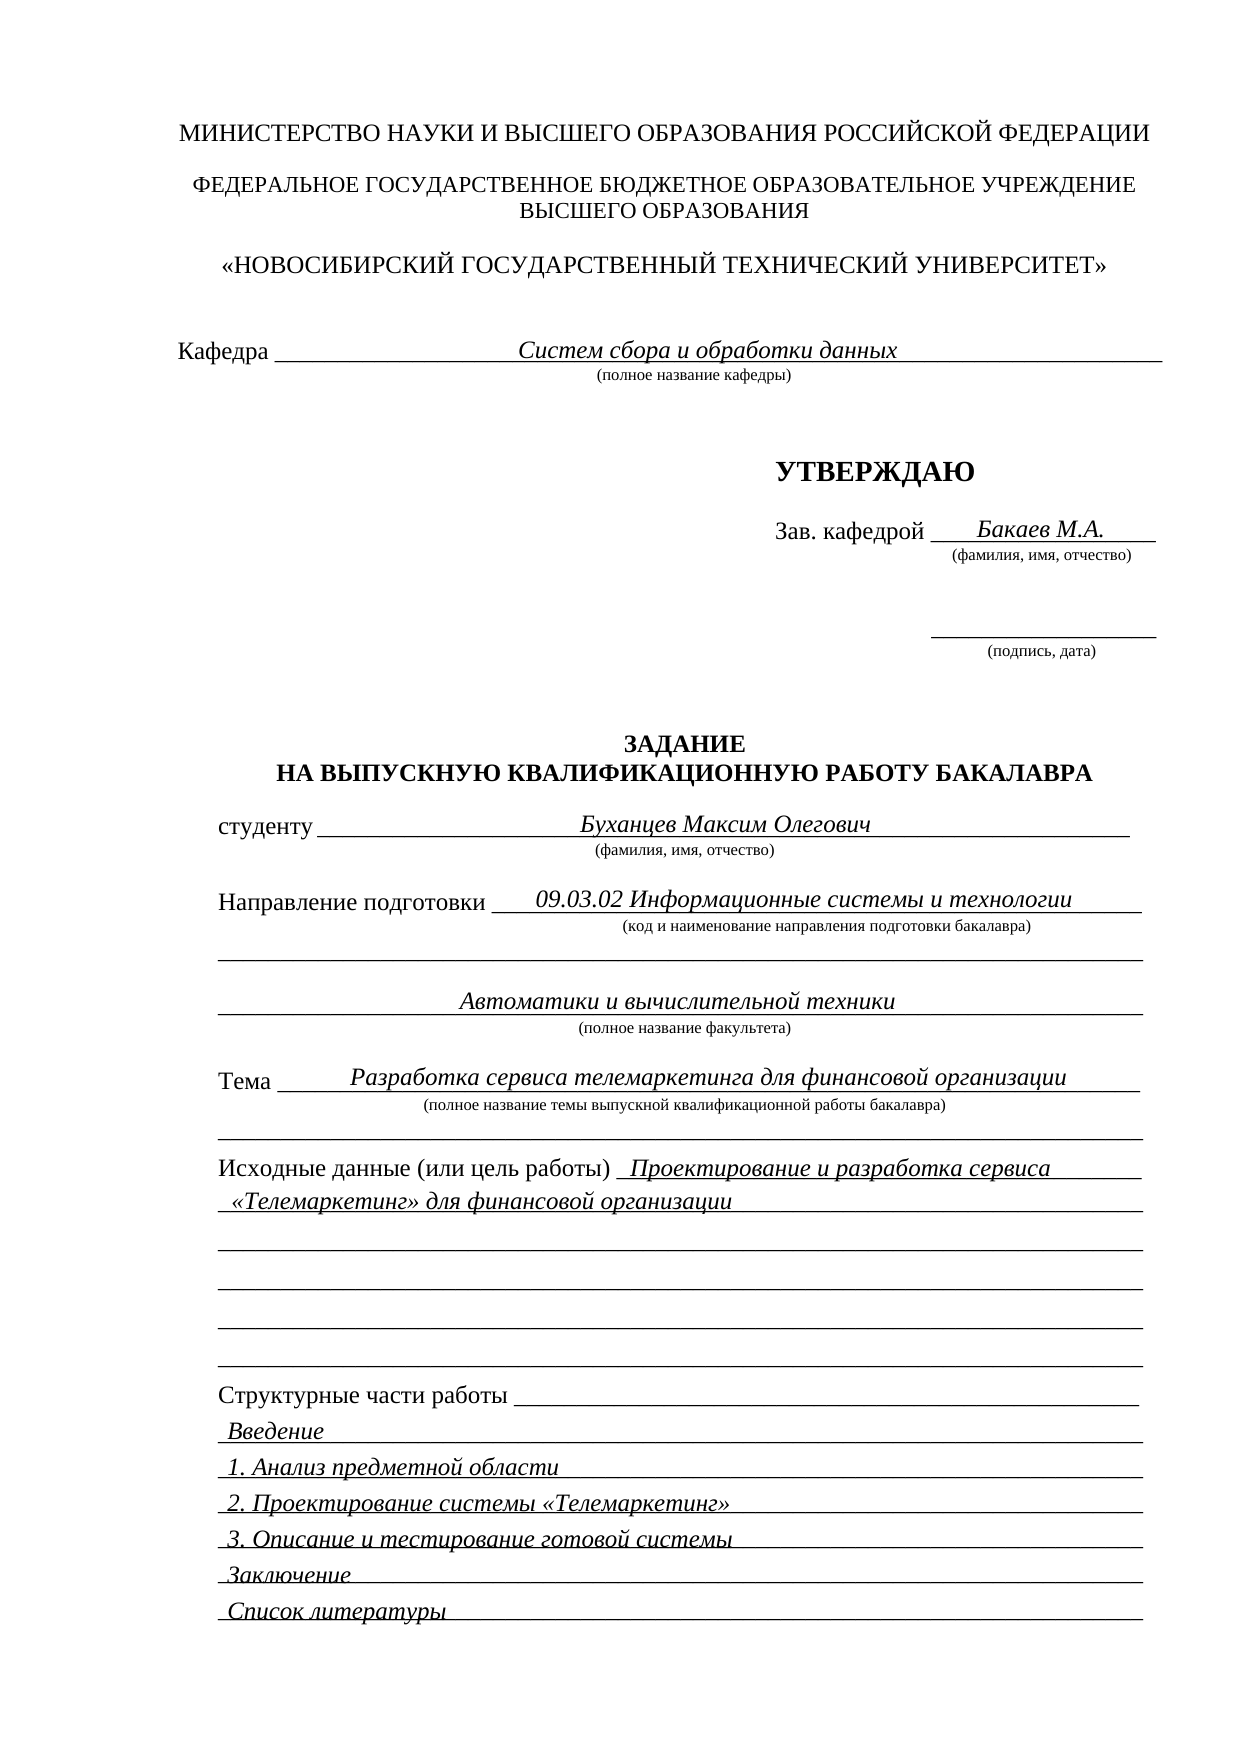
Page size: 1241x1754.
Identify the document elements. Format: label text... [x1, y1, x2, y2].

text (полное название темы выпускной квалификационной работы бакалавра) [218, 1094, 1152, 1114]
text __________________________________________________________________________ [218, 1114, 1152, 1142]
text ЗАДАНИЕ НА ВЫПУСКНУЮ КВАЛИФИКАЦИОННУЮ РАБОТУ БАКАЛАВРА [218, 729, 1152, 787]
text __________________________________________________________________________ [218, 1487, 1152, 1516]
text (полное название кафедры) [177, 365, 1211, 384]
text Исходные данные (или цель работы) __________________________________________ [218, 1153, 1152, 1182]
text __________________________________________________________________________ [218, 1522, 1152, 1551]
text (фамилия, имя, отчество) [218, 839, 1152, 859]
text __________________________________________________________________________ [218, 1341, 1152, 1370]
text Тема _____________________________________________________________________ [218, 1066, 1152, 1094]
text __________________________________________________________________________ [218, 989, 1152, 1018]
text ВЫСШЕГО ОБРАЗОВАНИЯ [177, 197, 1152, 224]
text Направление подготовки ____________________________________________________ [218, 887, 1152, 916]
text Кафедра _______________________________________________________________________ [177, 336, 1211, 365]
text __________________________________________________________________________ [218, 935, 1152, 964]
text Структурные части работы __________________________________________________ [218, 1380, 1152, 1409]
text __________________________________________________________________________ [218, 1557, 1152, 1586]
text __________________________________________________________________________ [218, 1452, 1152, 1481]
text __________________________________________________________________________ [218, 1264, 1152, 1293]
text ФЕДЕРАЛЬНОЕ ГОСУДАРСТВЕННОЕ БЮДЖЕТНОЕ ОБРАЗОВАТЕЛЬНОЕ УЧРЕЖДЕНИЕ [177, 171, 1152, 197]
text __________________________________________________________________________ [218, 1594, 1152, 1623]
text (полное название факультета) [218, 1018, 1152, 1037]
text студенту _________________________________________________________________ [218, 811, 1152, 839]
text МИНИСТЕРСТВО НАУКИ И ВЫСШЕГО ОБРАЗОВАНИЯ РОССИЙСКОЙ ФЕДЕРАЦИИ [177, 118, 1152, 147]
text __________________________________________________________________________ [218, 1303, 1152, 1331]
text __________________________________________________________________________ [218, 1225, 1152, 1254]
text __________________________________________________________________________ [218, 1417, 1152, 1446]
text «НОВОСИБИРСКИЙ ГОСУДАРСТВЕННЫЙ ТЕХНИЧЕСКИЙ УНИВЕРСИТЕТ» [177, 250, 1152, 279]
text (код и наименование направления подготовки бакалавра) [218, 916, 1152, 935]
text __________________________________________________________________________ [218, 1186, 1152, 1215]
